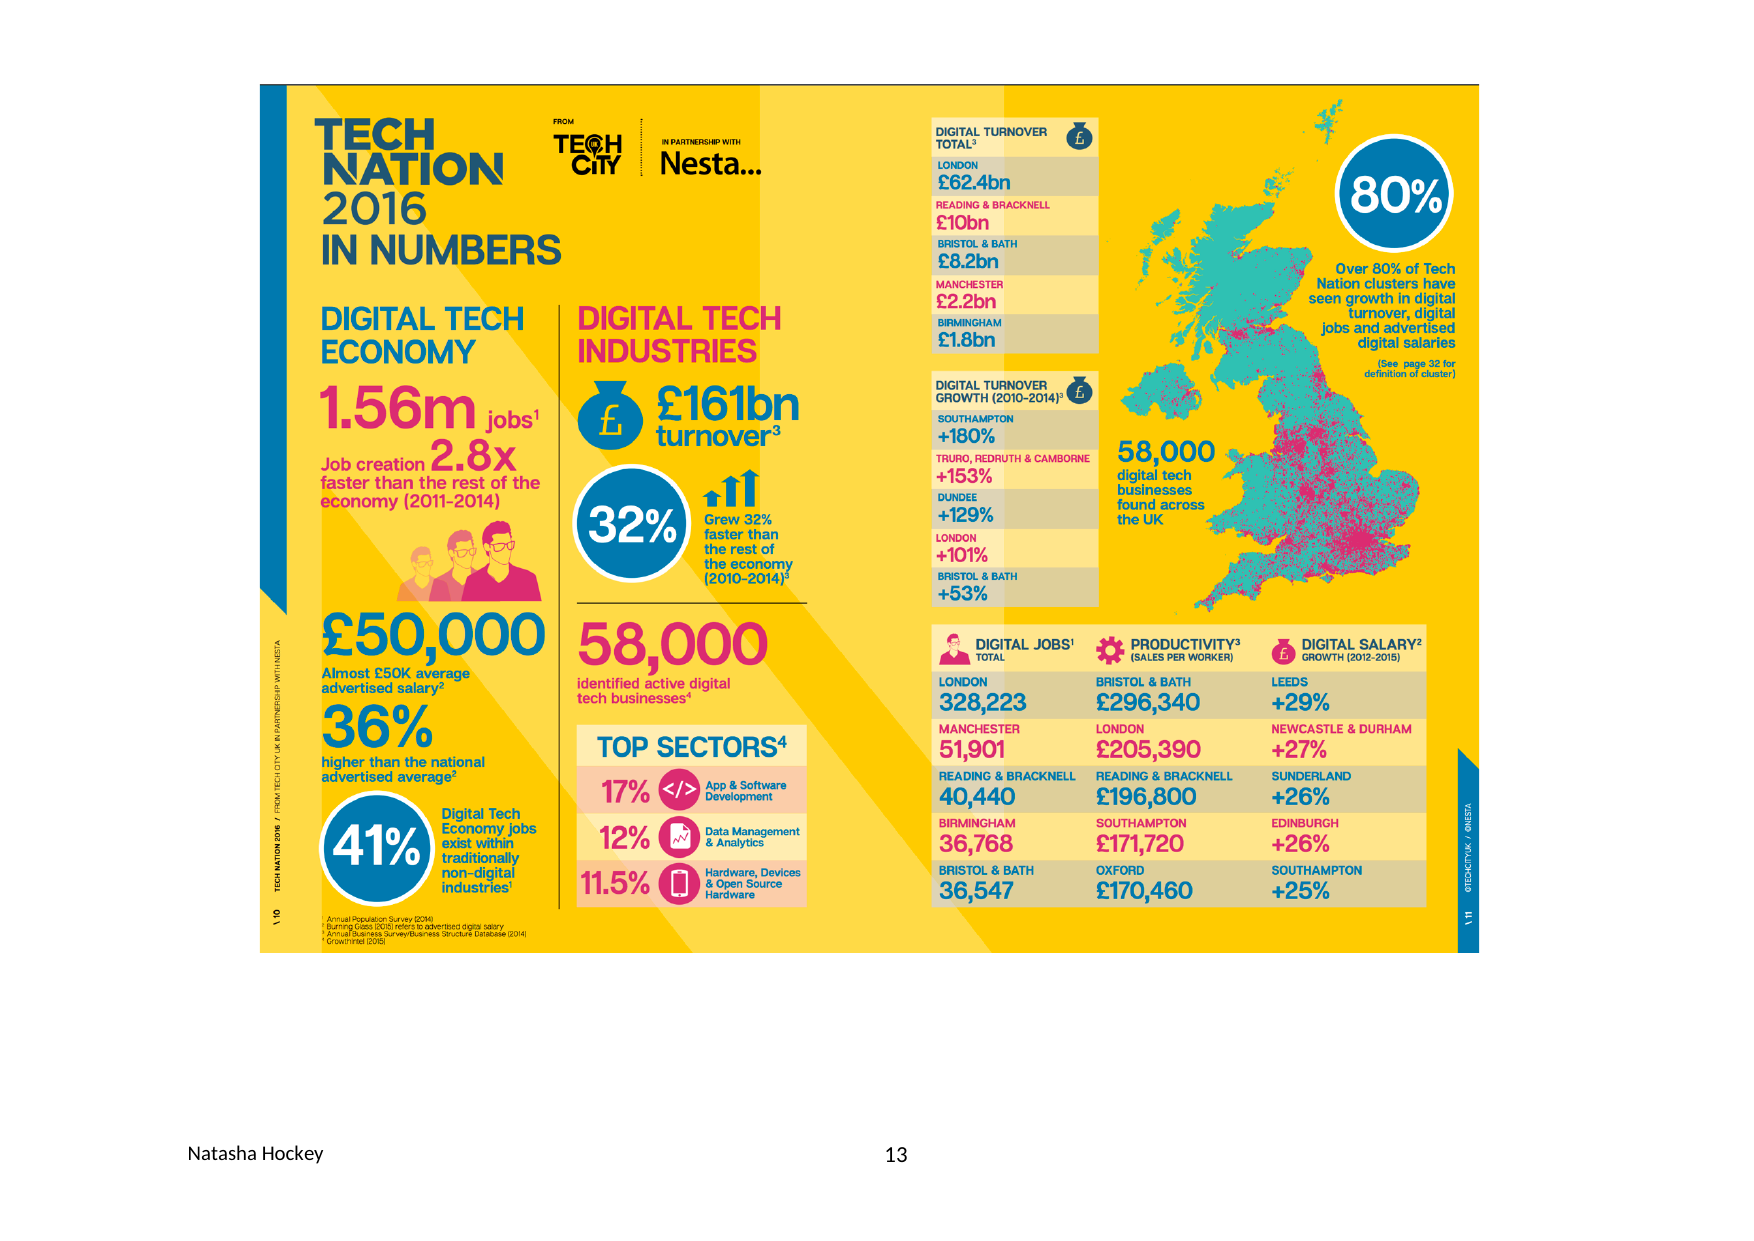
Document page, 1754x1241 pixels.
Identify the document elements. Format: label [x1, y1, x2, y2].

picture [258, 84, 1479, 952]
